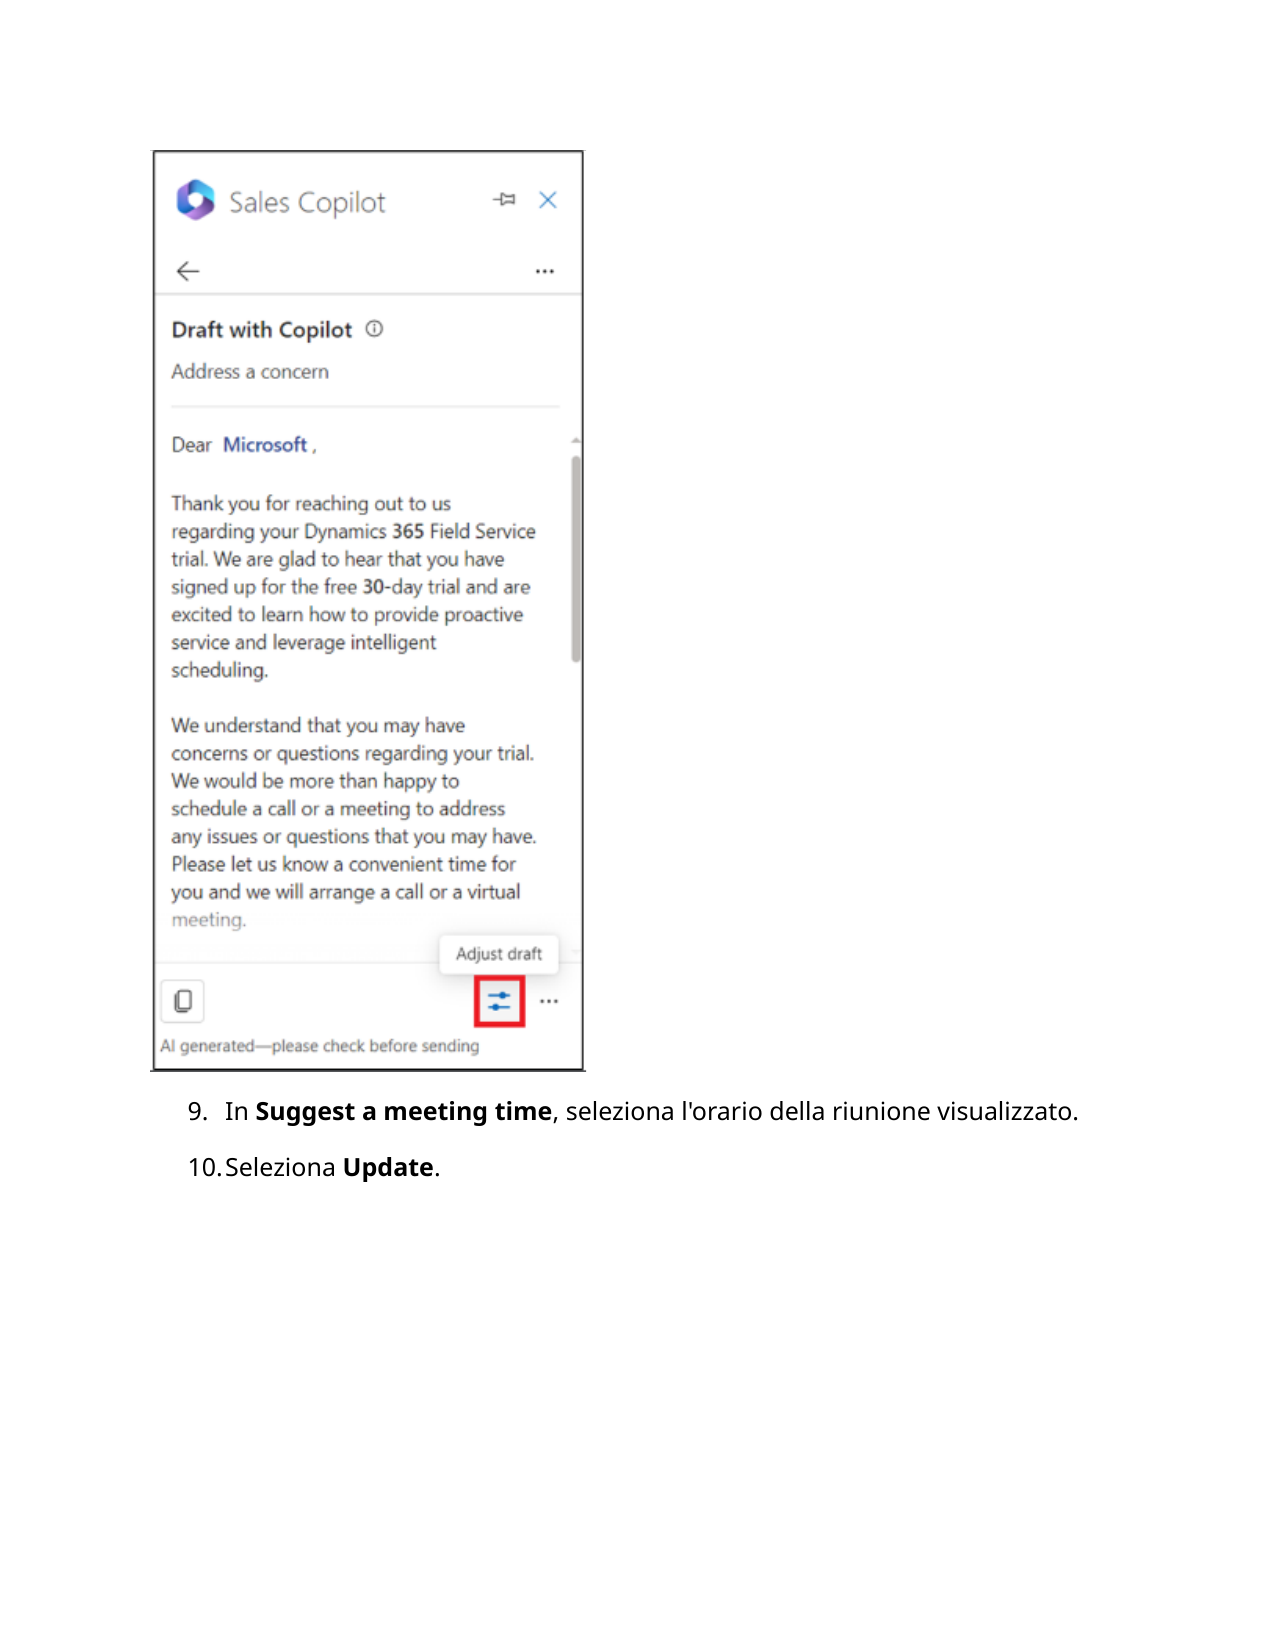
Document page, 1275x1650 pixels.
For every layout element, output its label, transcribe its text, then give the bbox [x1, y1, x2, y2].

list In Suggest a meeting time, seleziona l'orario della riunione visualizzato. [187, 1094, 1125, 1128]
list Seleziona Update. [187, 1149, 1125, 1184]
picture [150, 150, 587, 1072]
